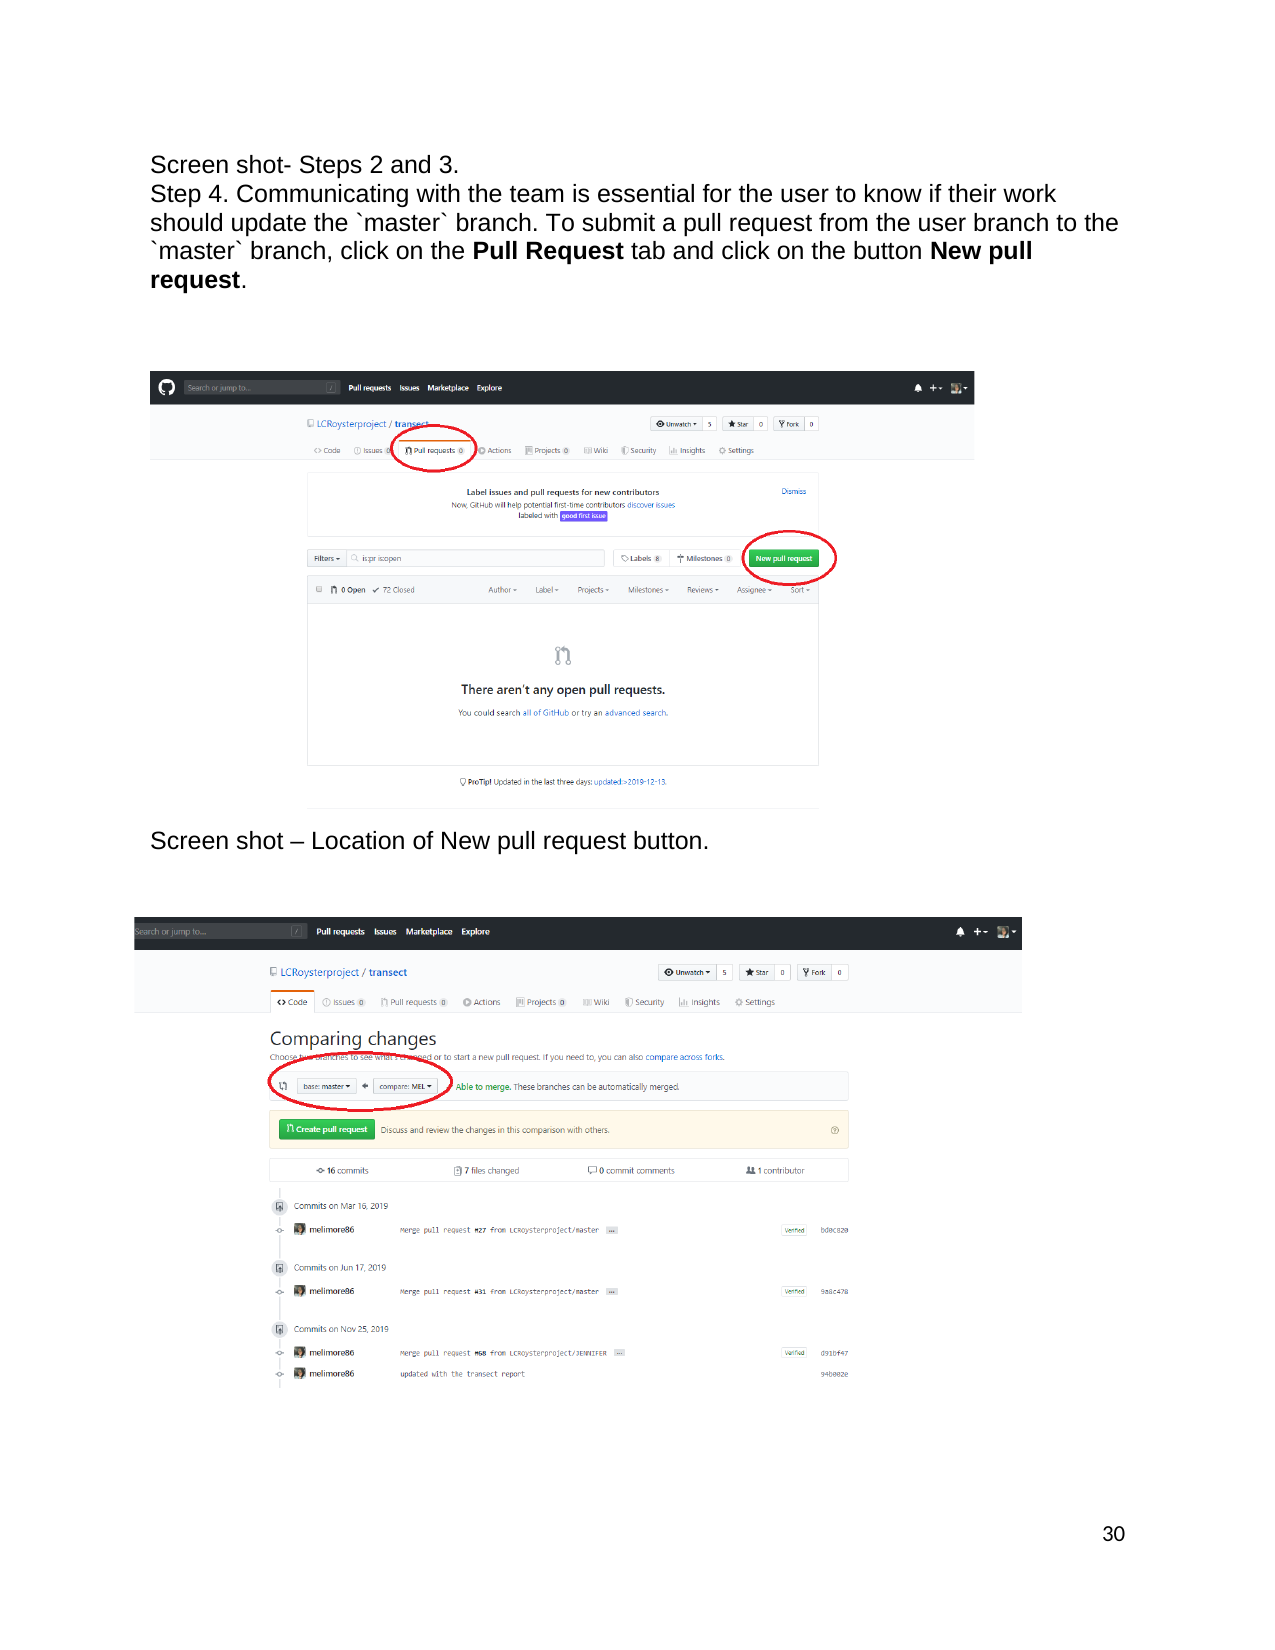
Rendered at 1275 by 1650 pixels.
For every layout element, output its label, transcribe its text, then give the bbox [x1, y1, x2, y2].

picture [134, 917, 1022, 1388]
text Screen shot- Steps 2 and 3. [150, 150, 1125, 179]
text Step 4. Communicating with the team is essential for the user to know if their work should update the `master` branch. To submit a pull request from the user branch to the `master` branch, click on the Pull Request tab and click on the button New pull request. [150, 179, 1125, 294]
picture [150, 371, 975, 826]
